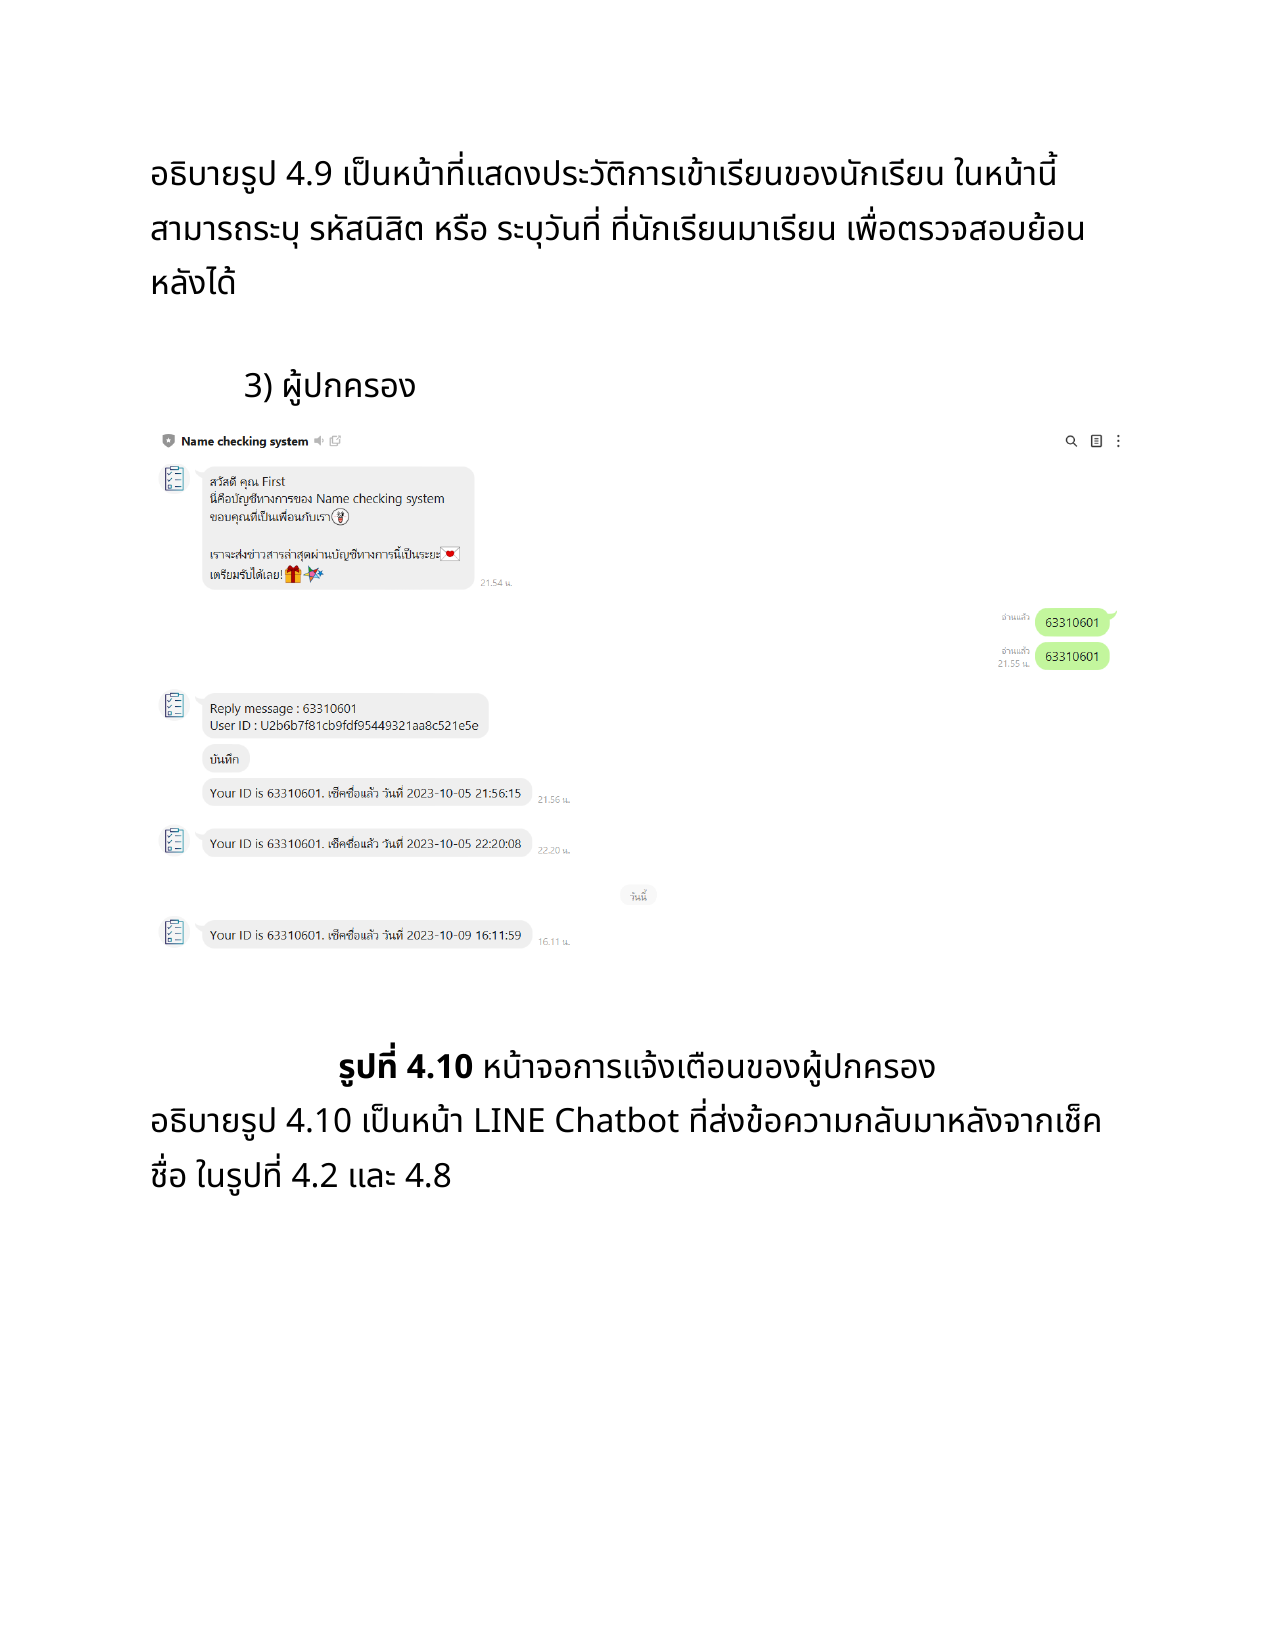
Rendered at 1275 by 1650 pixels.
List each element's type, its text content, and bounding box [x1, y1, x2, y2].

text อธิบายรูป 4.10 เป็นหน้า LINE Chatbot ที่ส่งข้อความกลับมาหลังจากเช็คชื่อ ในรูปที่ 4.2 และ 4.8 [150, 1097, 1125, 1202]
picture [150, 412, 1125, 965]
list ผู้ปกครอง [244, 362, 1125, 412]
text รูปที่ 4.10 หน้าจอการแจ้งเตือนของผู้ปกครอง [150, 1042, 1125, 1093]
text อธิบายรูป 4.9 เป็นหน้าที่แสดงประวัติการเข้าเรียนของนักเรียน ในหน้านี้สามารถระบุ รหัสนิสิต หรือ ระบุวันที่ ที่นักเรียนมาเรียน เพื่อตรวจสอบย้อนหลังได้ [150, 150, 1125, 309]
